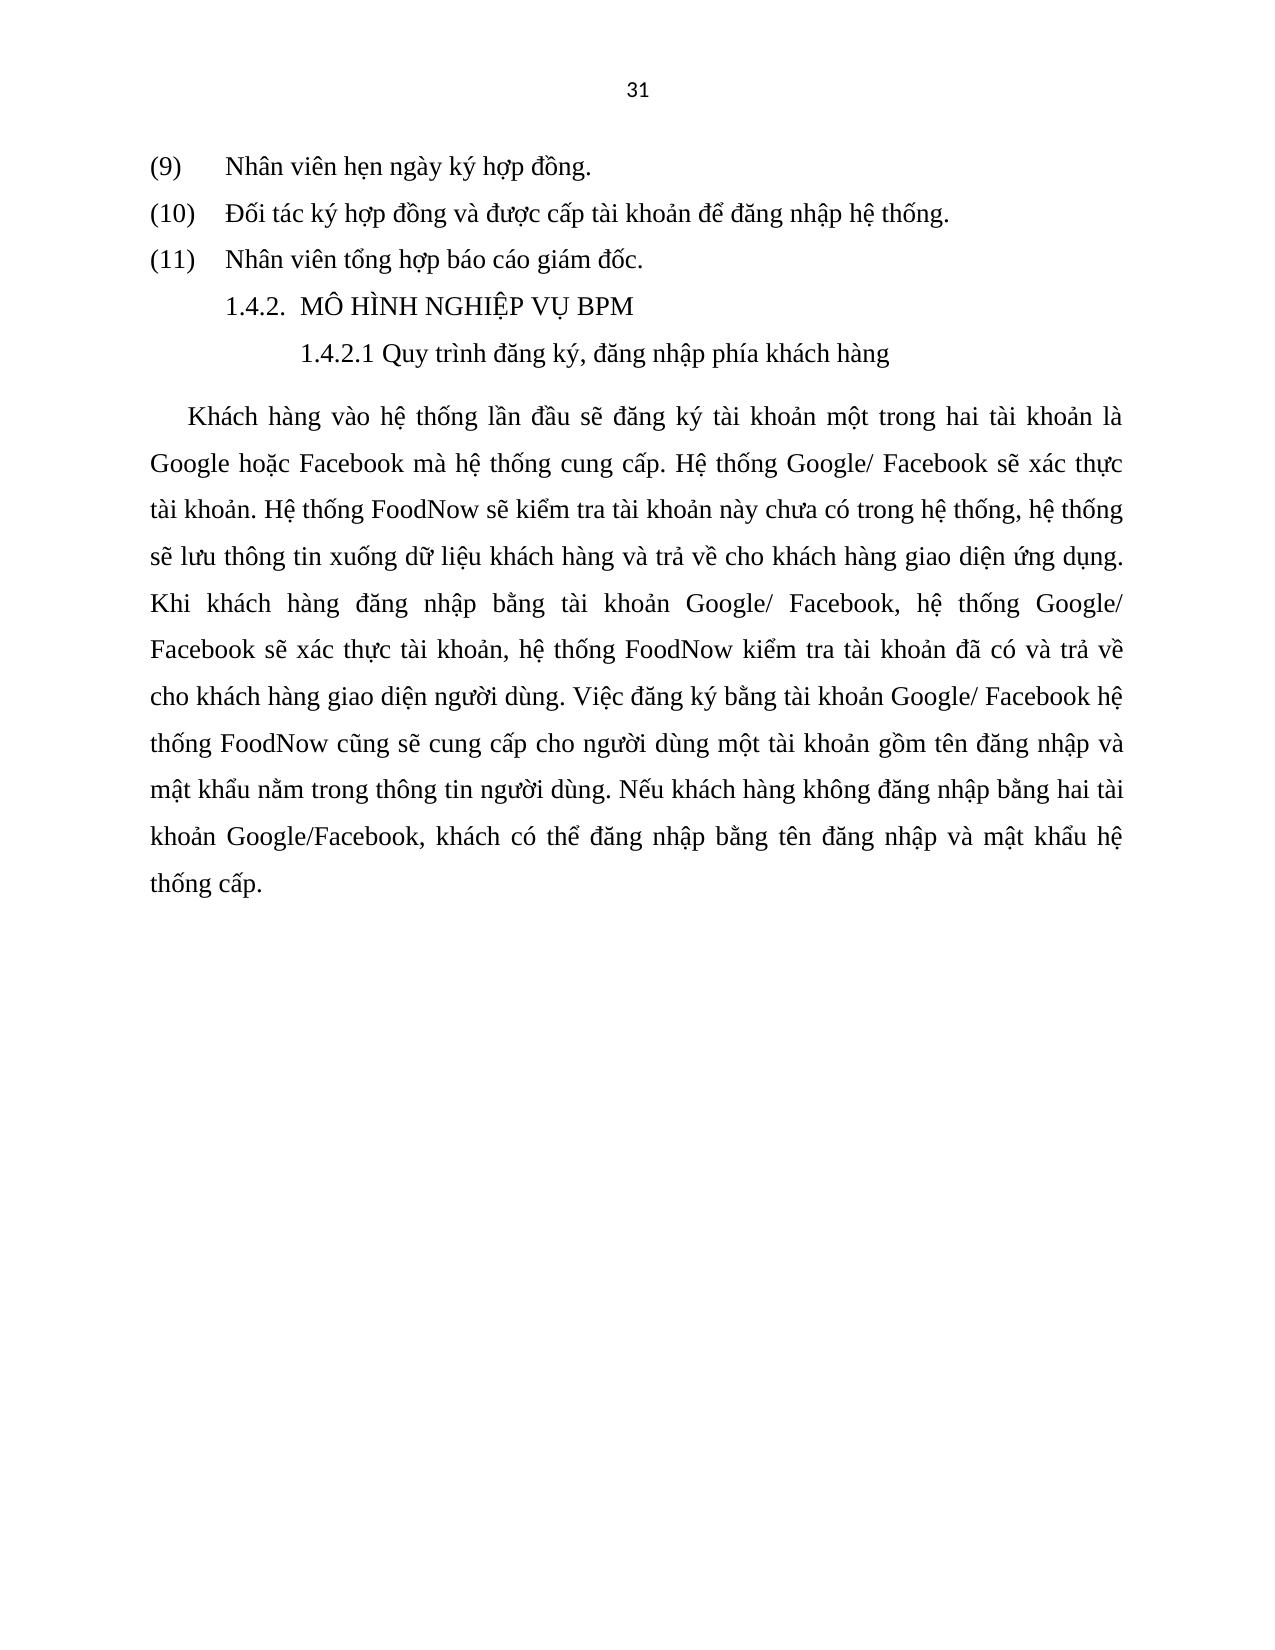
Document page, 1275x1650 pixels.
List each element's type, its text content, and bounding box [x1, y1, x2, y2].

text Khách hàng vào hệ thống lần đầu sẽ đăng ký tài khoản một trong hai tài khoản là Google hoặc Facebook mà hệ thống cung cấp. Hệ thống Google/ Facebook sẽ xác thực tài khoản. Hệ thống FoodNow sẽ kiểm tra tài khoản này chưa có trong hệ thống, hệ thống sẽ lưu thông tin xuống dữ liệu khách hàng và trả về cho khách hàng giao diện ứng dụng. Khi khách hàng đăng nhập bằng tài khoản Google/ Facebook, hệ thống Google/ Facebook sẽ xác thực tài khoản, hệ thống FoodNow kiểm tra tài khoản đã có và trả về cho khách hàng giao diện người dùng. Việc đăng ký bằng tài khoản Google/ Facebook hệ thống FoodNow cũng sẽ cung cấp cho người dùng một tài khoản gồm tên đăng nhập và mật khẩu nằm trong thông tin người dùng. Nếu khách hàng không đăng nhập bằng hai tài khoản Google/Facebook, khách có thể đăng nhập bằng tên đăng nhập và mật khẩu hệ thống cấp. [150, 400, 1125, 898]
list Nhân viên tổng hợp báo cáo giám đốc. [150, 243, 1125, 274]
list Quy trình đăng ký, đăng nhập phía khách hàng [300, 337, 1125, 368]
list Đối tác ký hợp đồng và được cấp tài khoản để đăng nhập hệ thống. [150, 197, 1125, 228]
list Nhân viên hẹn ngày ký hợp đồng. [150, 150, 1125, 181]
list MÔ HÌNH NGHIỆP VỤ BPM [225, 290, 1125, 321]
